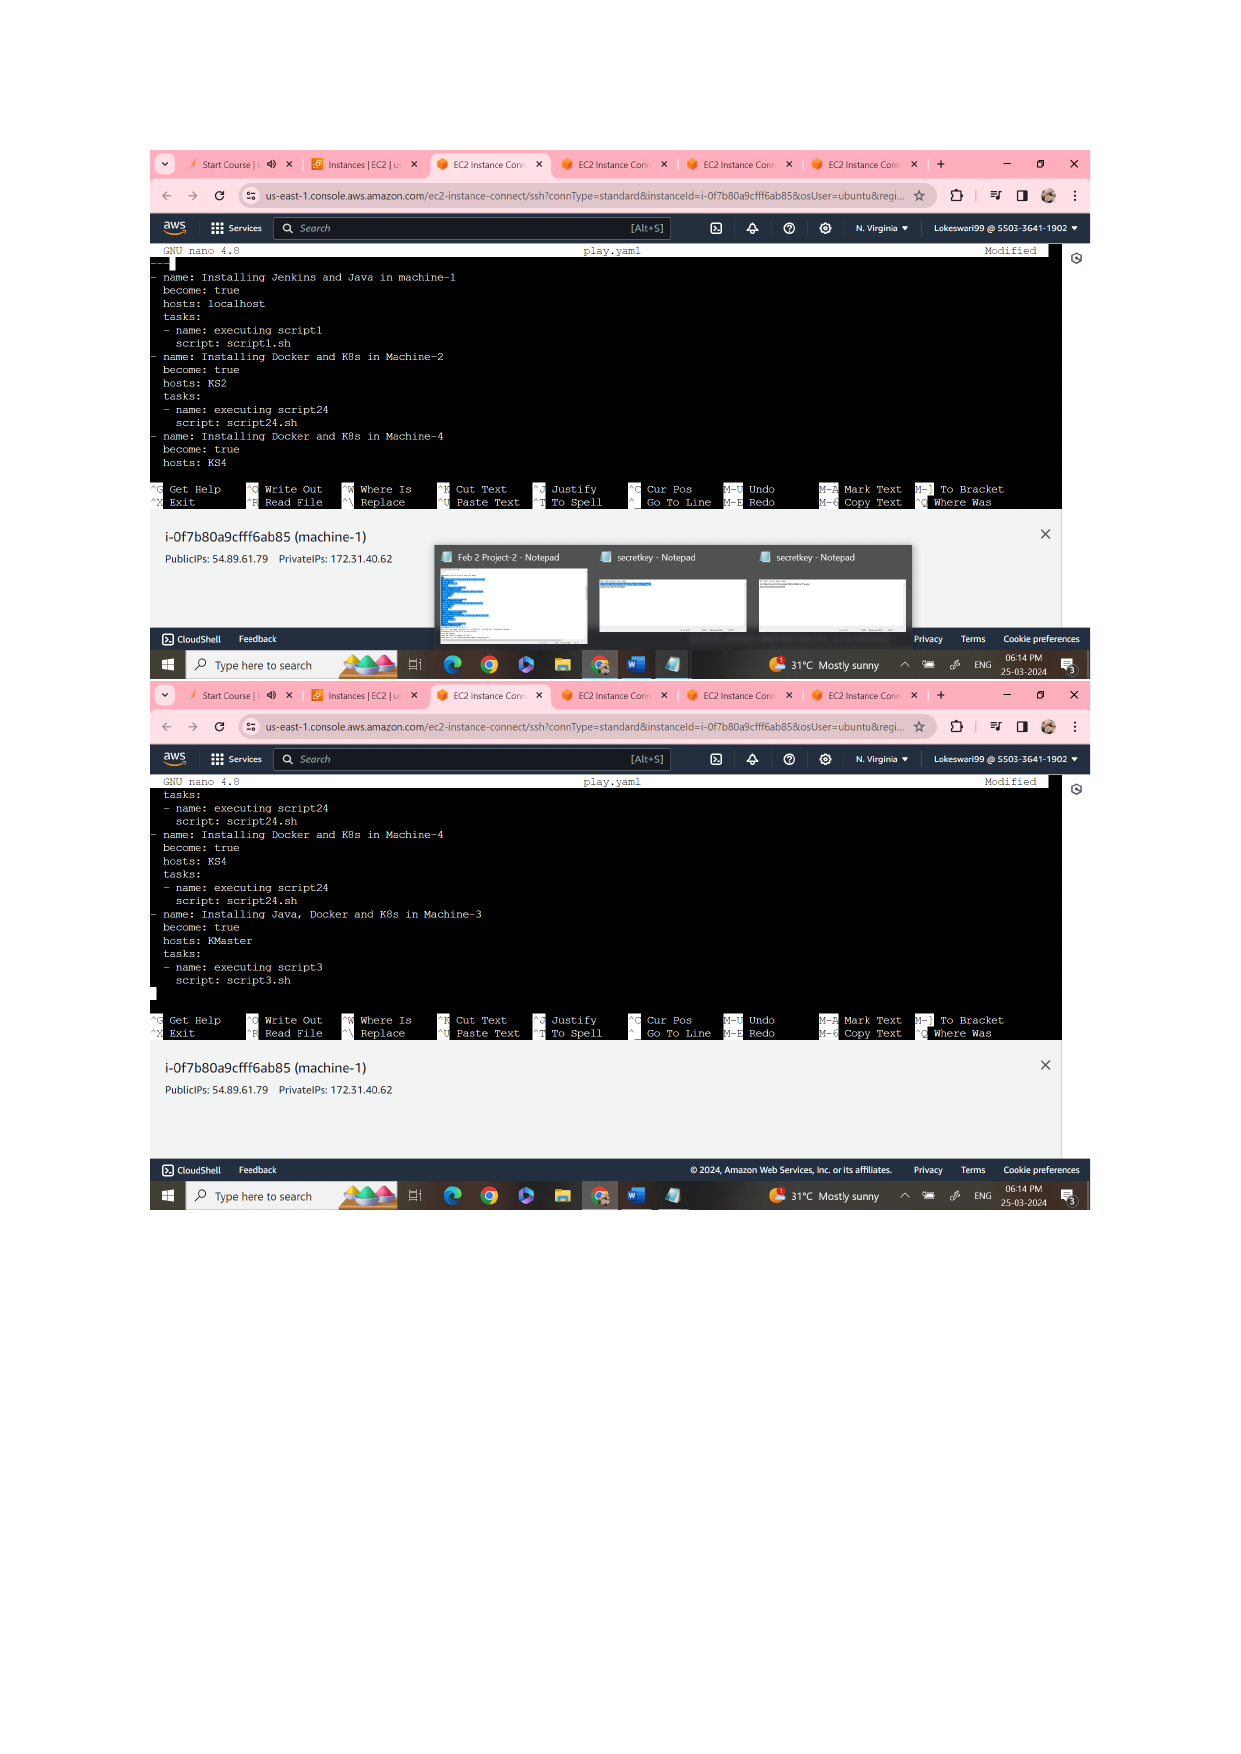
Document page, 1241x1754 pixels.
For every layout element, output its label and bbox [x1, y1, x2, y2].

picture [150, 681, 1091, 1210]
picture [150, 150, 1091, 679]
